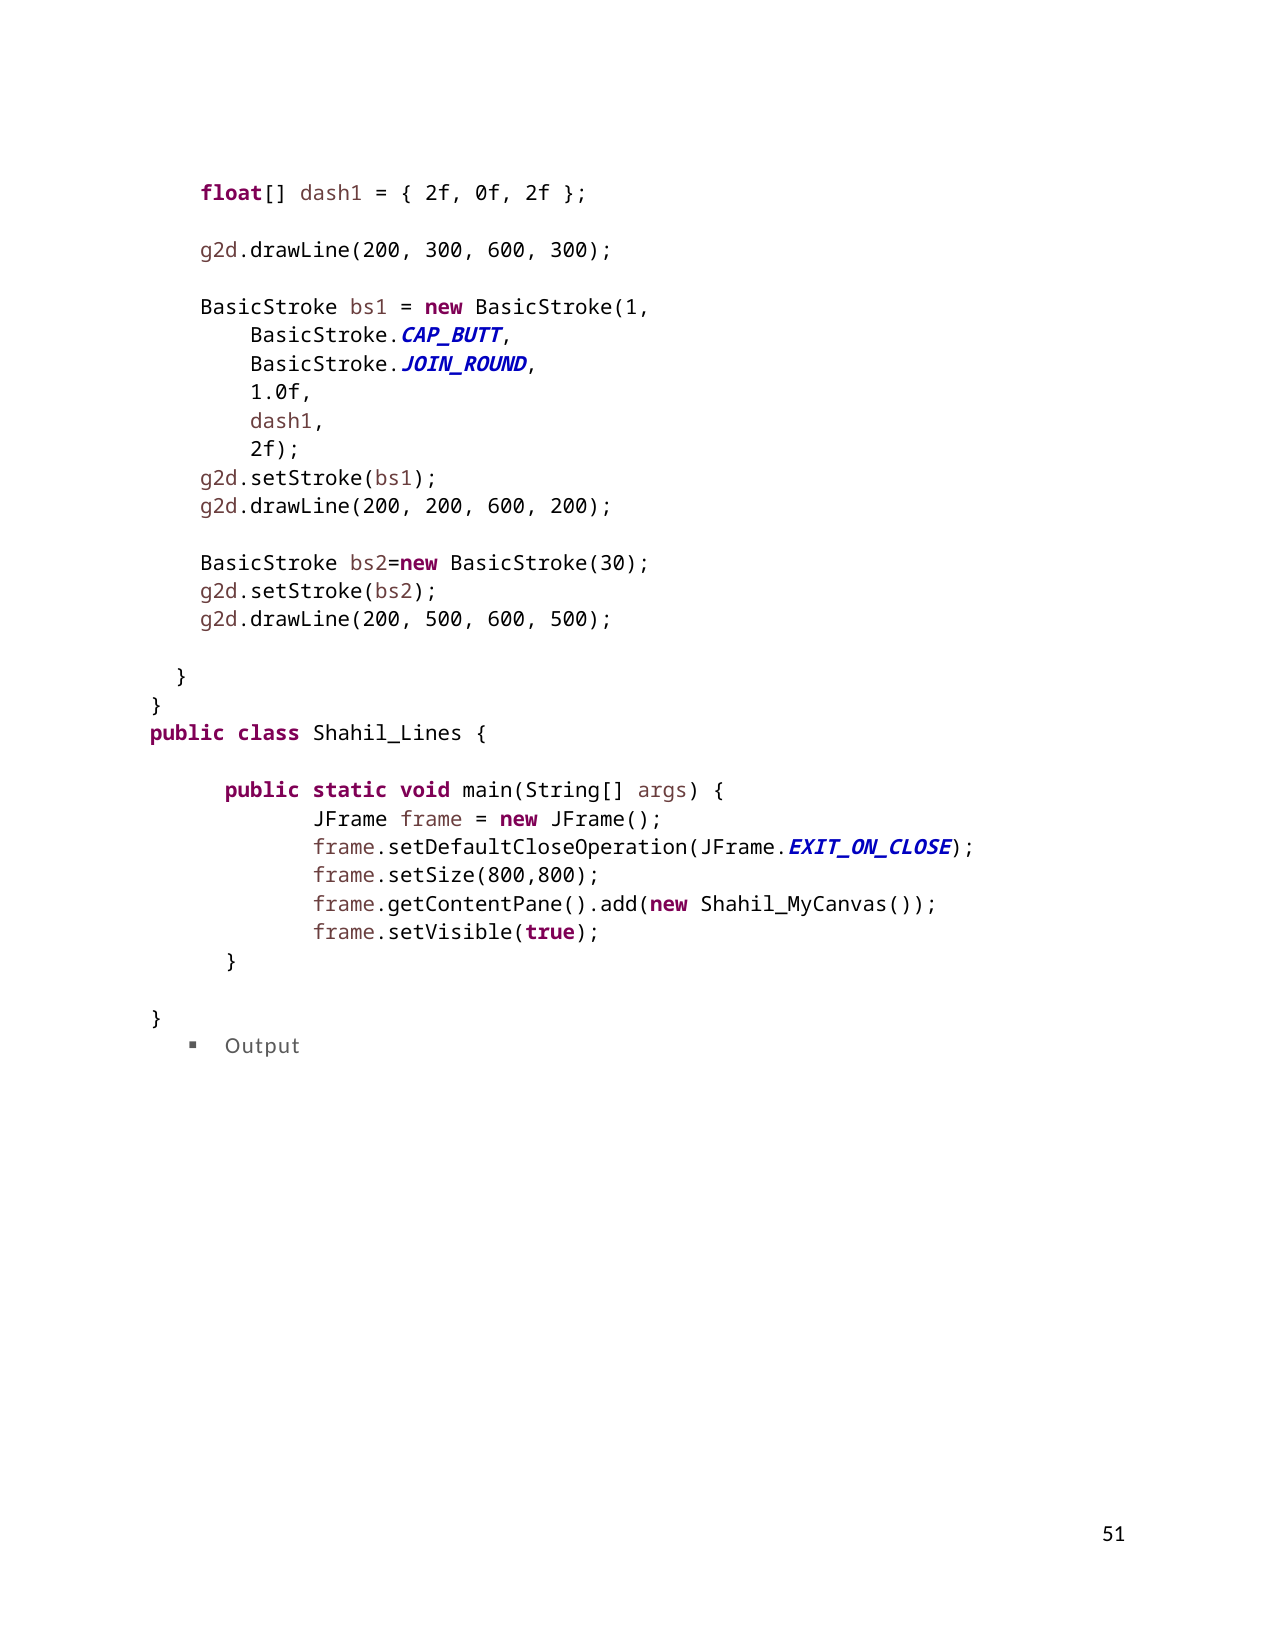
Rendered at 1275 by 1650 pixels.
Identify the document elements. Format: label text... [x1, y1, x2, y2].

text frame.setDefaultCloseOperation(JFrame.EXIT_ON_CLOSE); [150, 832, 1125, 861]
text BasicStroke bs2=new BasicStroke(30); [150, 548, 1125, 576]
text public class Shahil_Lines { [150, 718, 1125, 747]
text } [150, 946, 1125, 974]
text } [150, 690, 1125, 718]
text g2d.drawLine(200, 200, 600, 200); [150, 491, 1125, 520]
text frame.setSize(800,800); [150, 861, 1125, 889]
text } [150, 661, 1125, 690]
text } [150, 1003, 1125, 1031]
text frame.getContentPane().add(new Shahil_MyCanvas()); [150, 889, 1125, 917]
text g2d.setStroke(bs2); [150, 576, 1125, 604]
text 2f); [150, 434, 1125, 463]
text 1.0f, [150, 377, 1125, 406]
text float[] dash1 = { 2f, 0f, 2f }; [150, 178, 1125, 207]
text JFrame frame = new JFrame(); [150, 804, 1125, 832]
text BasicStroke.CAP_BUTT, [150, 321, 1125, 349]
subtitle Output [187, 1031, 1125, 1059]
text BasicStroke bs1 = new BasicStroke(1, [150, 292, 1125, 321]
text g2d.drawLine(200, 300, 600, 300); [150, 235, 1125, 264]
text BasicStroke.JOIN_ROUND, [150, 349, 1125, 377]
text g2d.setStroke(bs1); [150, 463, 1125, 491]
text dash1, [150, 406, 1125, 434]
text g2d.drawLine(200, 500, 600, 500); [150, 604, 1125, 633]
text frame.setVisible(true); [150, 917, 1125, 946]
text public static void main(String[] args) { [150, 775, 1125, 804]
